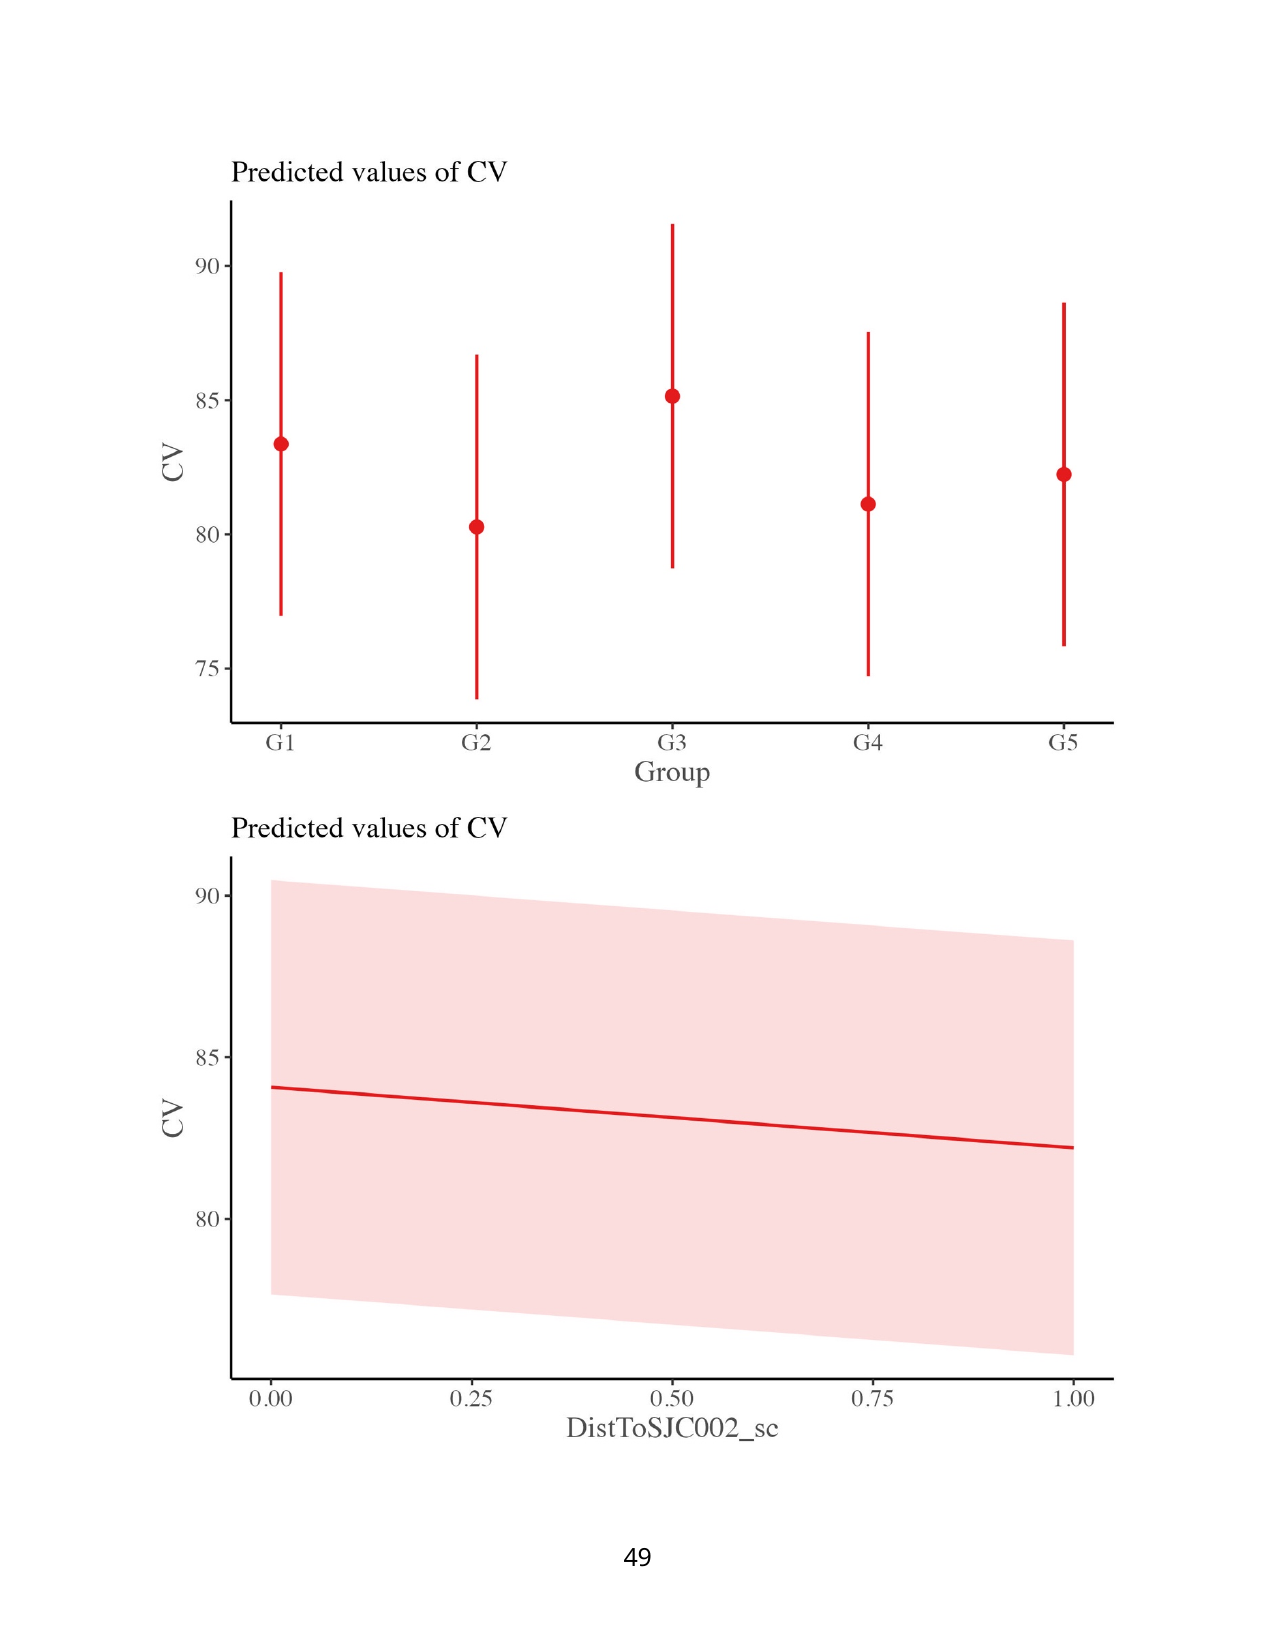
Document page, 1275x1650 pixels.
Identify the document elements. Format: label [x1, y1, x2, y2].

picture [150, 805, 1125, 1456]
picture [150, 150, 1125, 800]
